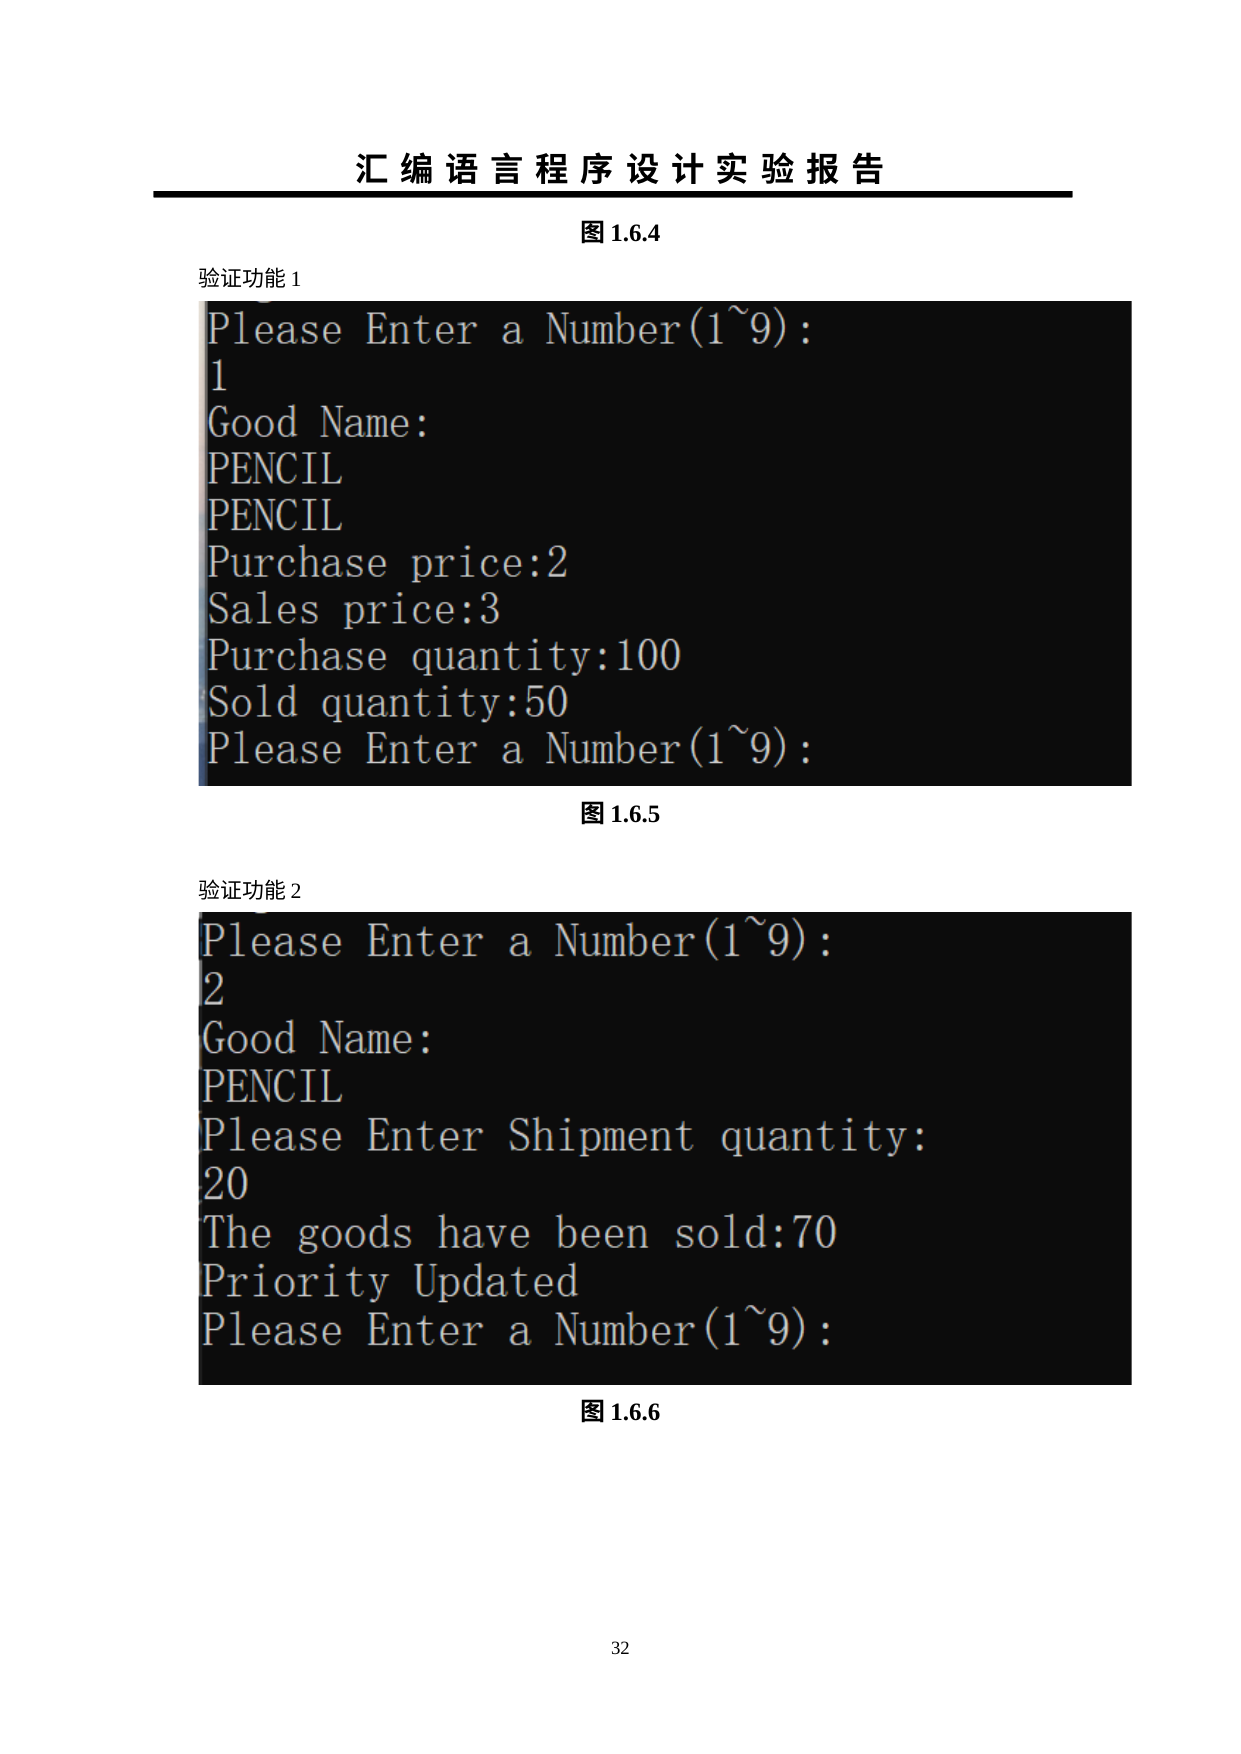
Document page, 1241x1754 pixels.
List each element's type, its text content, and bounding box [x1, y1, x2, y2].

text 图1.6.6 [153, 1392, 1087, 1428]
text 验证功能1 [153, 261, 1087, 293]
picture [198, 301, 1132, 786]
picture [198, 912, 1132, 1385]
text 验证功能2 [153, 873, 1087, 905]
text 图1.6.5 [153, 793, 1087, 829]
text 图1.6.4 [153, 213, 1087, 249]
